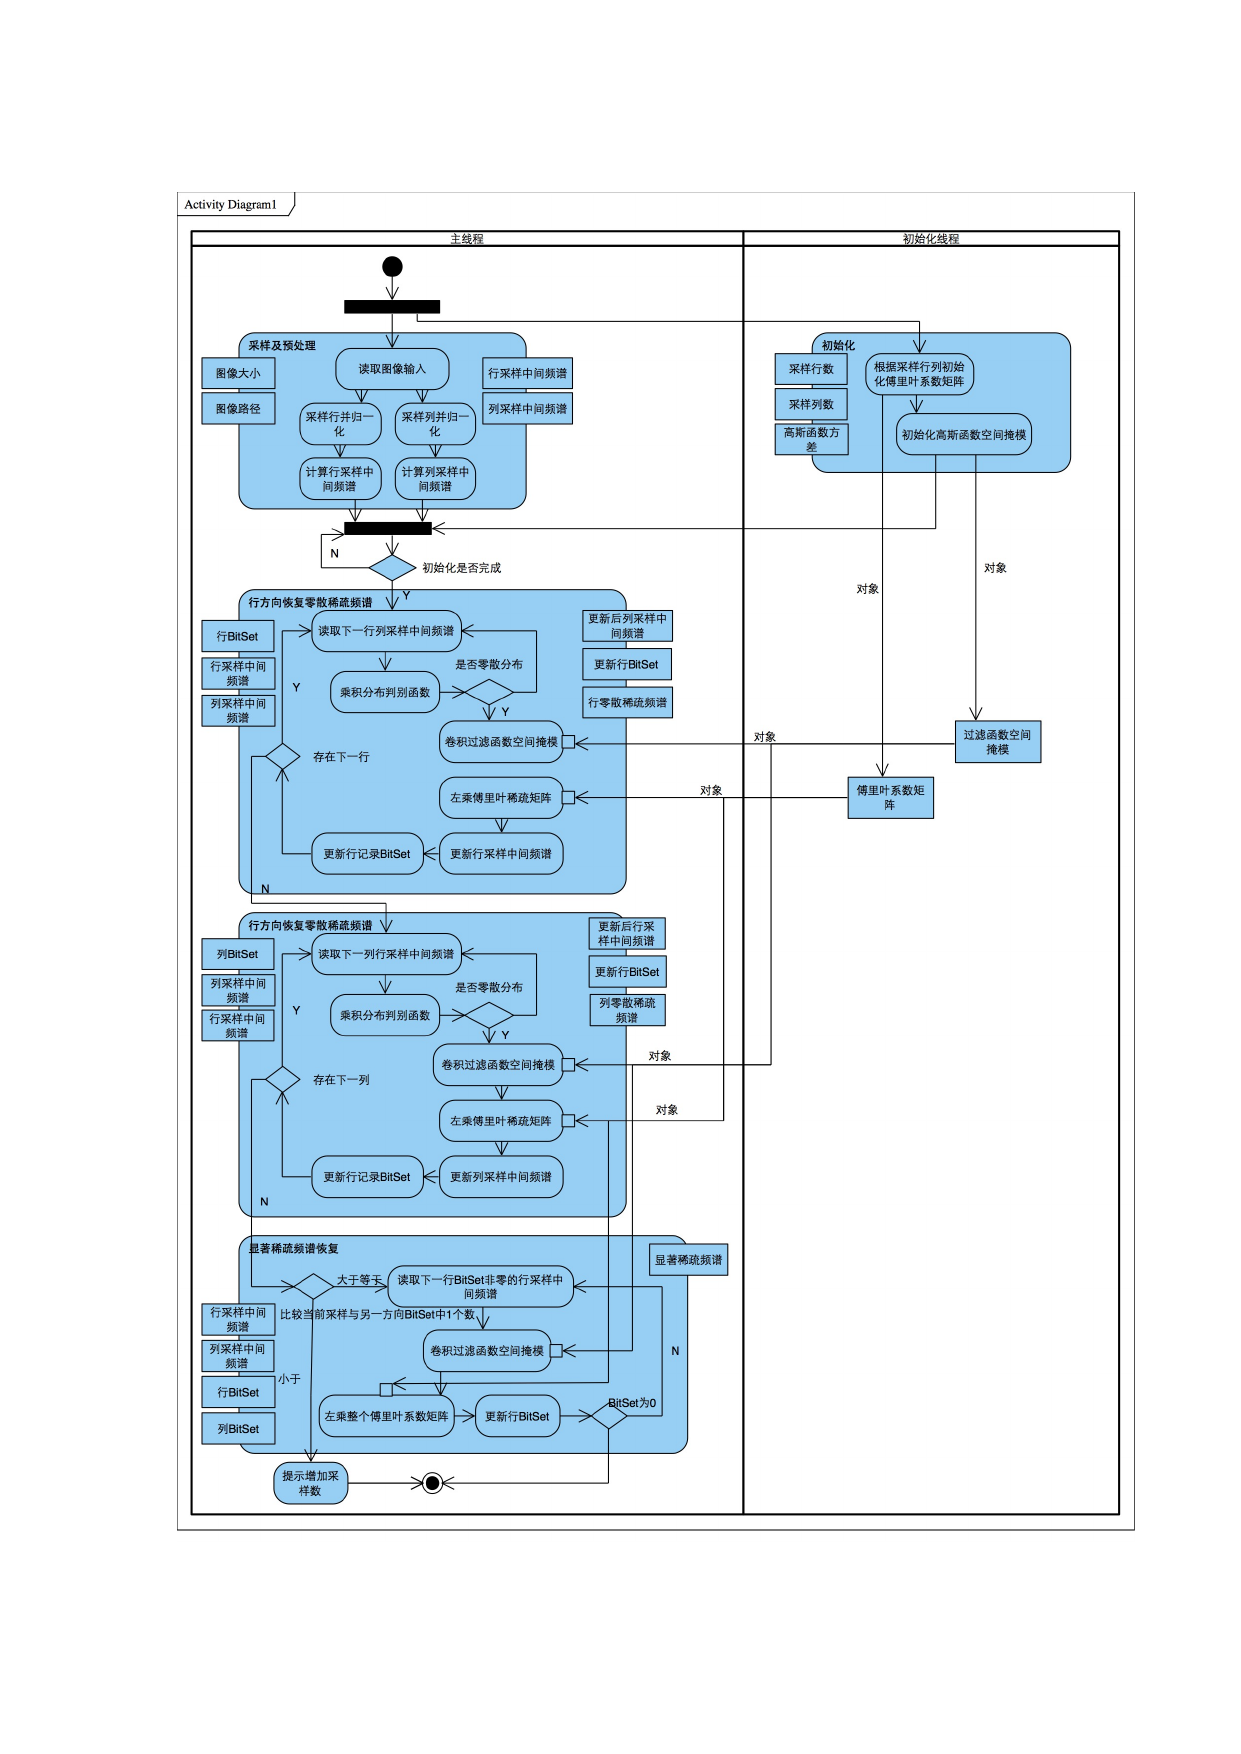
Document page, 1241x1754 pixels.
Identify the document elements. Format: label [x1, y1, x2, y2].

picture [177, 192, 1135, 1542]
